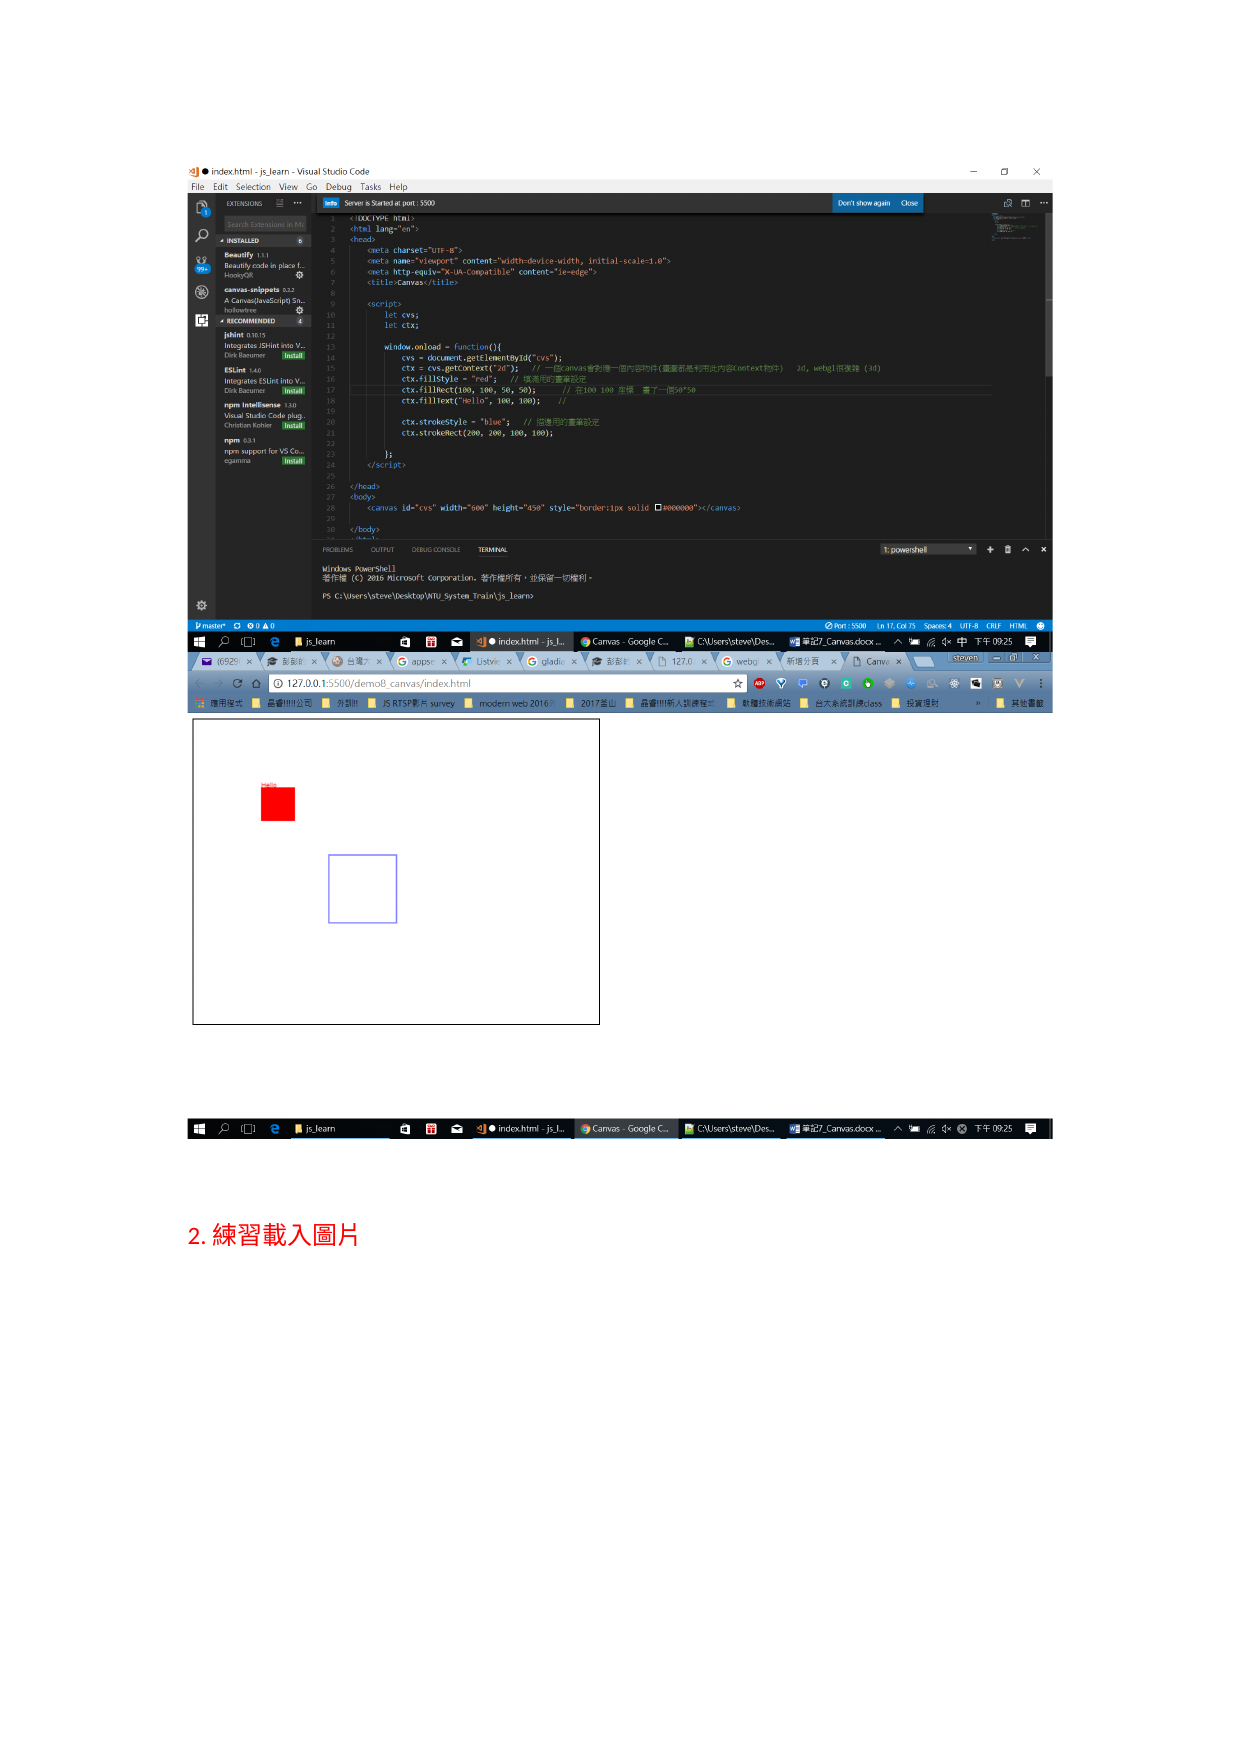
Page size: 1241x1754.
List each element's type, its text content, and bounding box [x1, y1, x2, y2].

picture [187, 164, 1053, 1139]
text 2. 練習載入圖片 [187, 1214, 1053, 1252]
